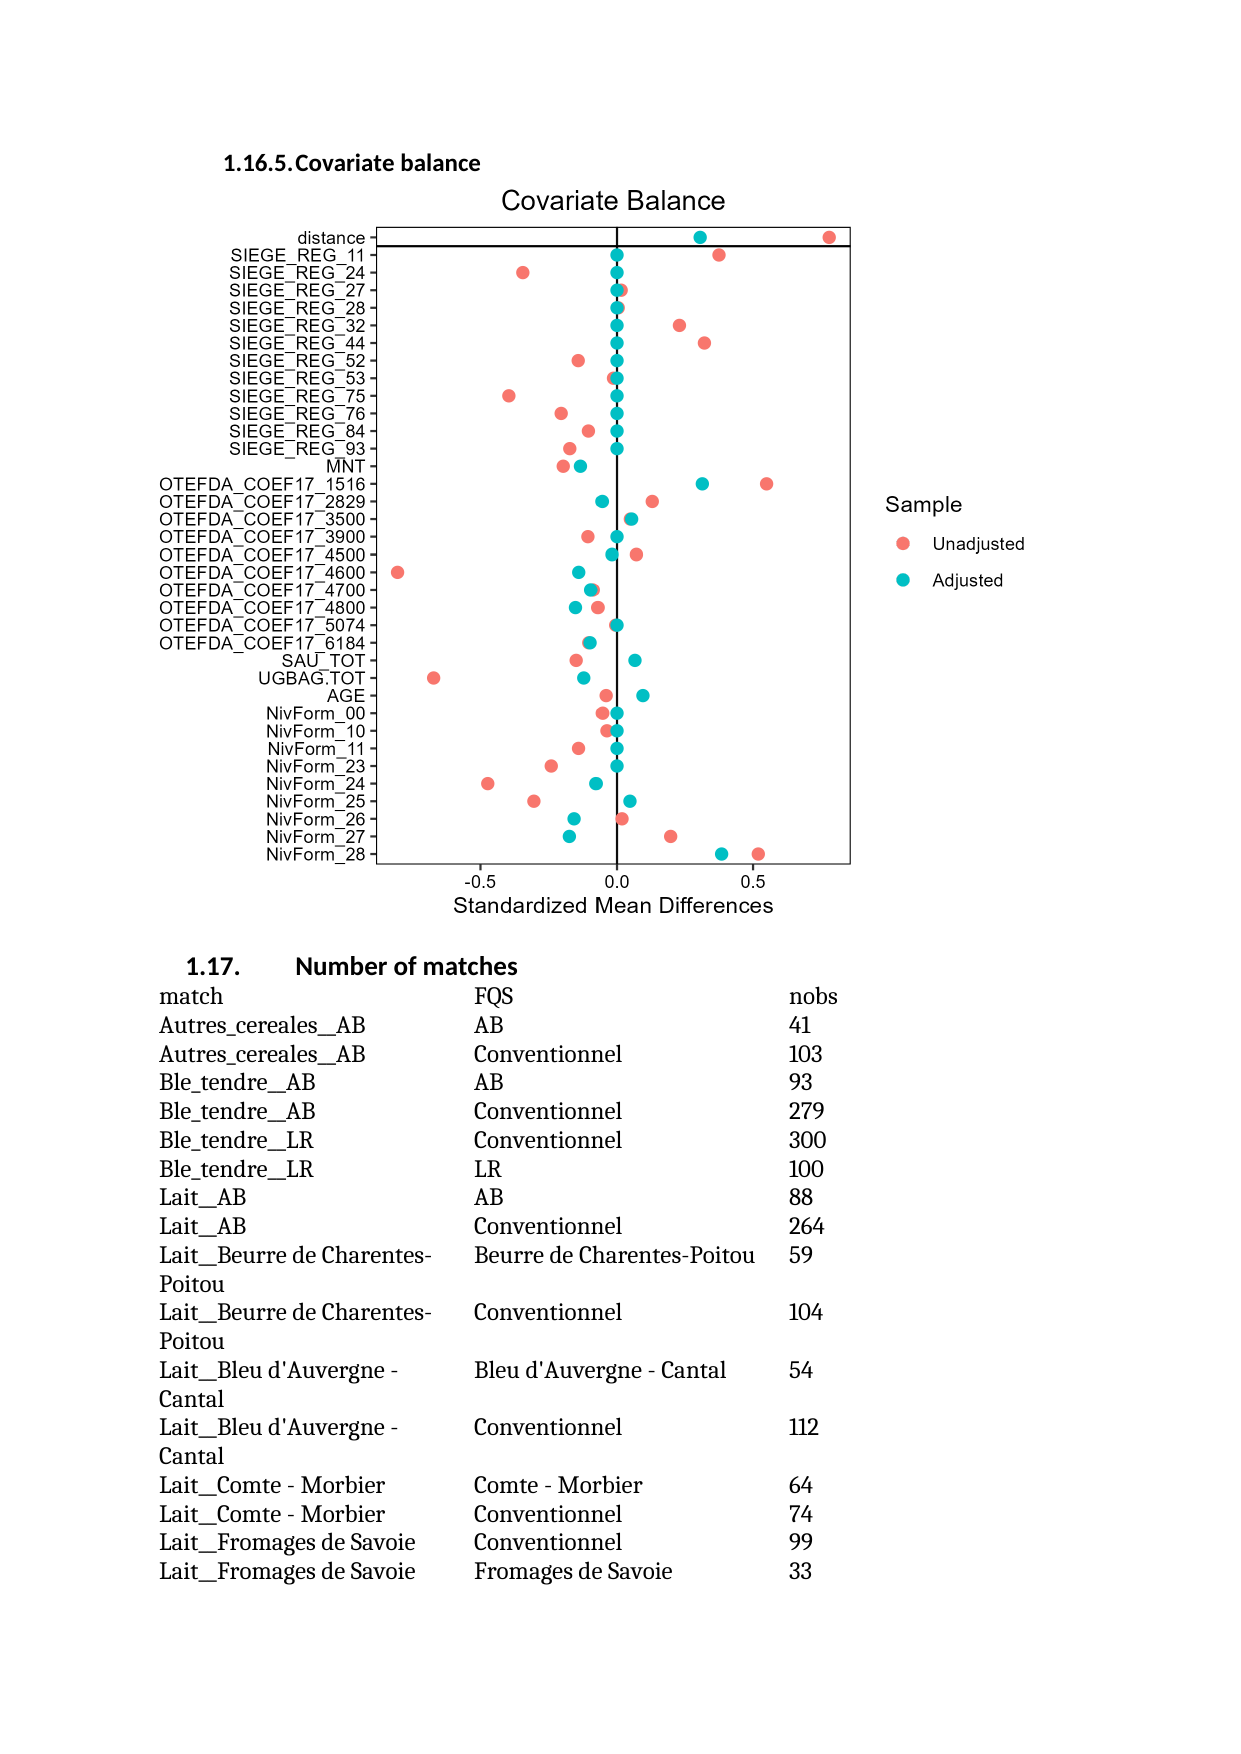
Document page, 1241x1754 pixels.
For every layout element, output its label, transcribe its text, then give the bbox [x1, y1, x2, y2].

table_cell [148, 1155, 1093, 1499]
subtitle Covariate balance [223, 148, 1093, 178]
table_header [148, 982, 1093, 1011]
subtitle Number of matches [185, 949, 1093, 982]
picture [147, 178, 1048, 929]
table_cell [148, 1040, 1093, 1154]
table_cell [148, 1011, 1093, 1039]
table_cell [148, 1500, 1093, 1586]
